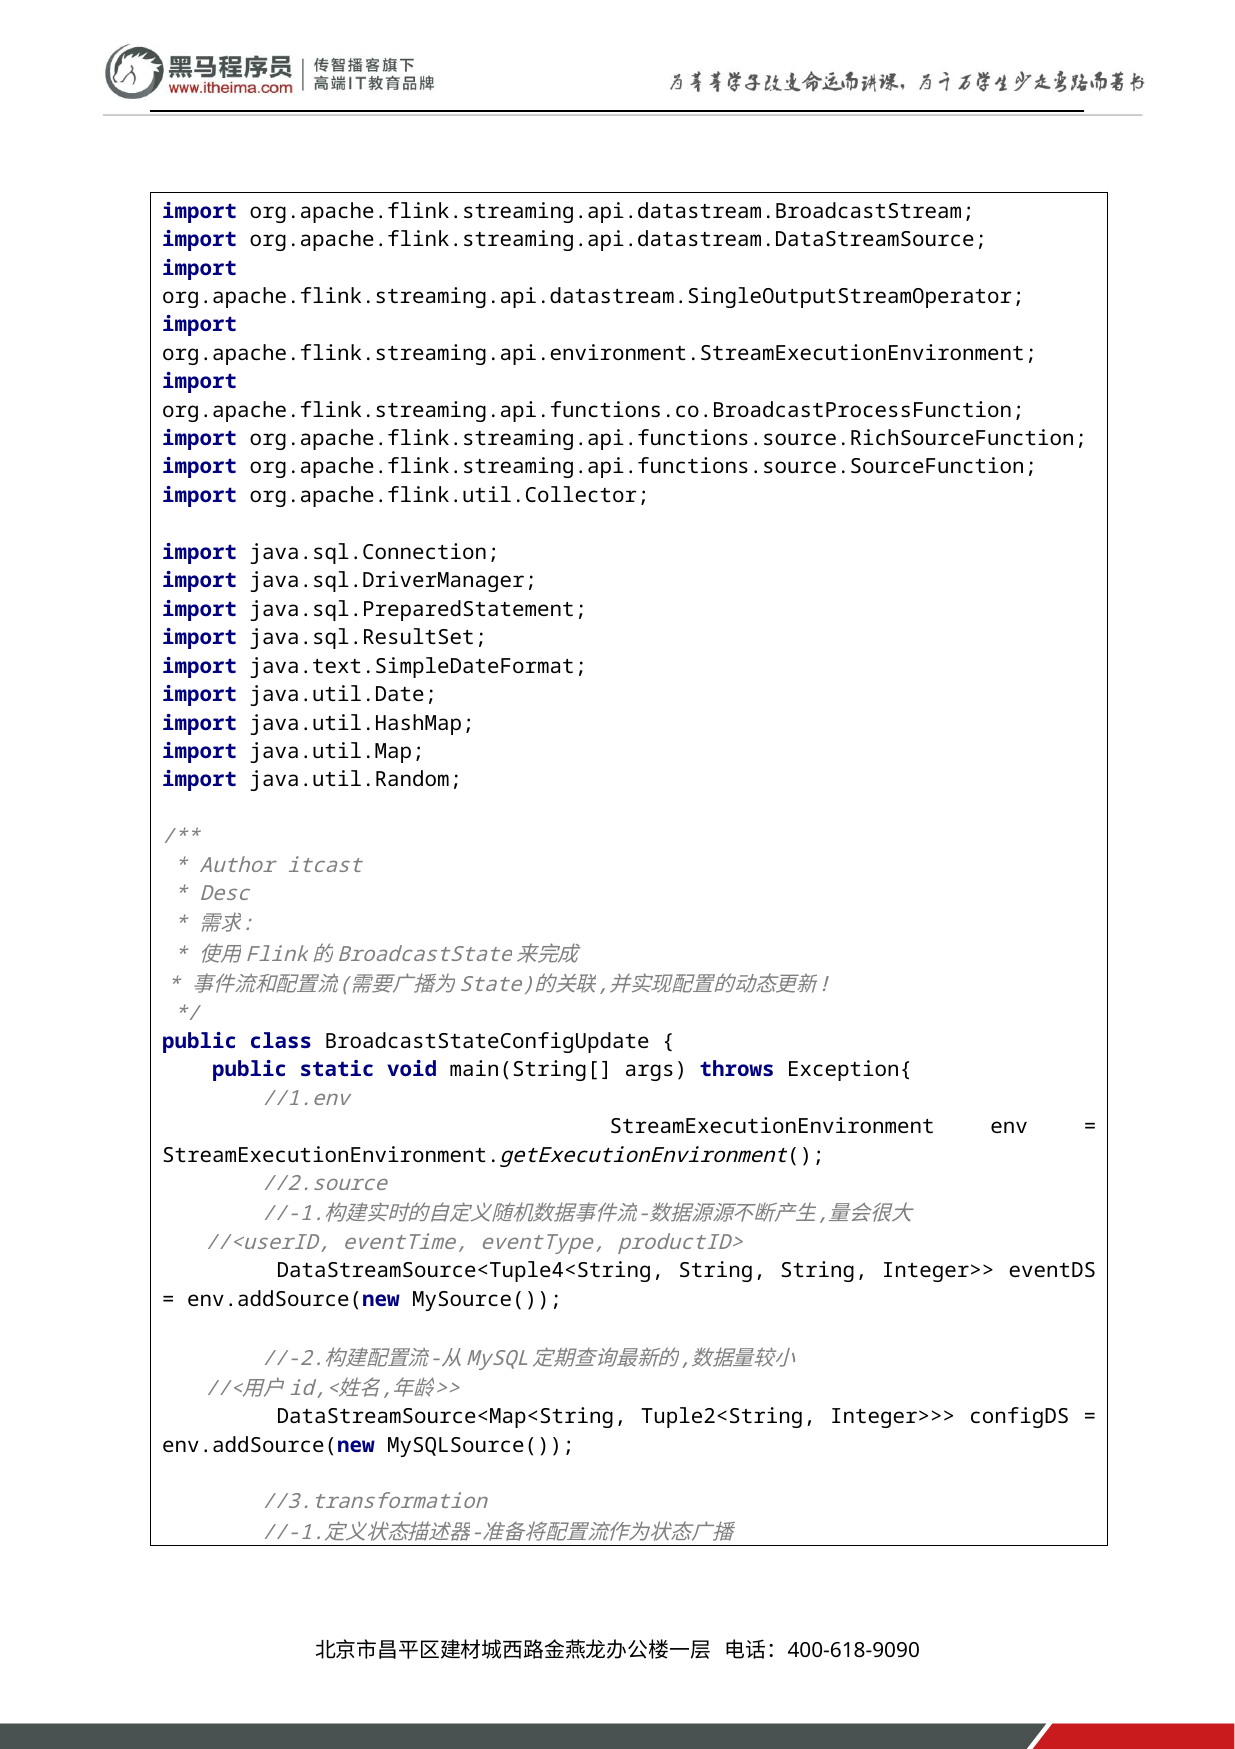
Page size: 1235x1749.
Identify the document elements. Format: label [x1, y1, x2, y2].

picture [0, 0, 1235, 123]
table_header [151, 193, 1107, 1545]
picture [0, 1664, 1235, 1749]
